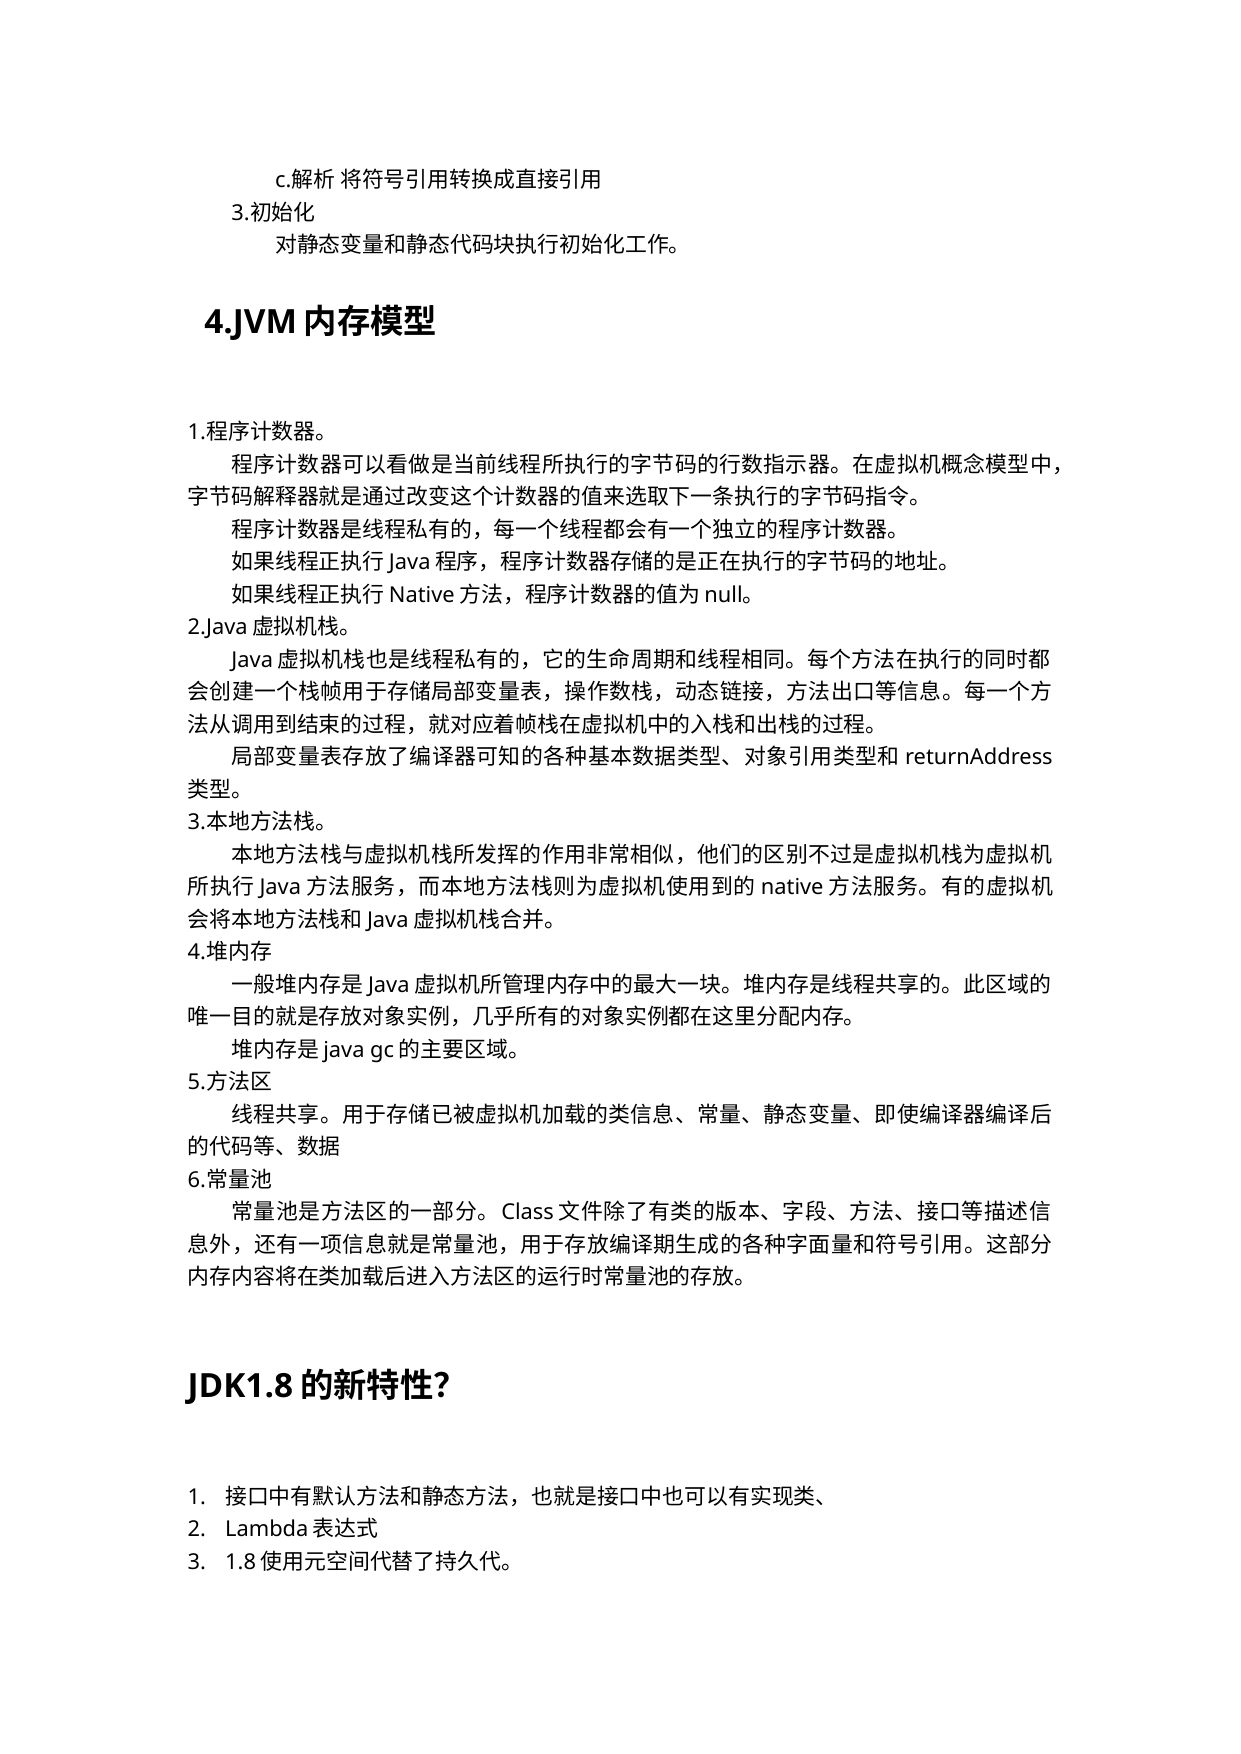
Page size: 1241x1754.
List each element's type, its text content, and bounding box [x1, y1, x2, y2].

text 堆内存是java gc的主要区域。 [187, 1031, 1053, 1064]
text 3.初始化 [187, 194, 1053, 227]
list Lambda表达式 [187, 1511, 1053, 1543]
text 4.堆内存 [187, 934, 1053, 966]
text 本地方法栈与虚拟机栈所发挥的作用非常相似，他们的区别不过是虚拟机栈为虚拟机所执行Java方法服务，而本地方法栈则为虚拟机使用到的native方法服务。有的虚拟机会将本地方法栈和Java虚拟机栈合并。 [187, 836, 1053, 934]
text 局部变量表存放了编译器可知的各种基本数据类型、对象引用类型和returnAddress类型。 [187, 739, 1053, 804]
text 6.常量池 [187, 1161, 1053, 1194]
text 对静态变量和静态代码块执行初始化工作。 [187, 227, 1053, 259]
text Java虚拟机栈也是线程私有的，它的生命周期和线程相同。每个方法在执行的同时都会创建一个栈帧用于存储局部变量表，操作数栈，动态链接，方法出口等信息。每一个方法从调用到结束的过程，就对应着帧栈在虚拟机中的入栈和出栈的过程。 [187, 641, 1053, 739]
text 如果线程正执行Java程序，程序计数器存储的是正在执行的字节码的地址。 [187, 544, 1053, 576]
list 接口中有默认方法和静态方法，也就是接口中也可以有实现类、 [187, 1478, 1053, 1511]
text 常量池是方法区的一部分。Class文件除了有类的版本、字段、方法、接口等描述信息外，还有一项信息就是常量池，用于存放编译期生成的各种字面量和符号引用。这部分内存内容将在类加载后进入方法区的运行时常量池的存放。 [187, 1194, 1053, 1291]
text 3.本地方法栈。 [187, 804, 1053, 836]
text 程序计数器可以看做是当前线程所执行的字节码的行数指示器。在虚拟机概念模型中，字节码解释器就是通过改变这个计数器的值来选取下一条执行的字节码指令。 [187, 446, 1053, 511]
list 1.8使用元空间代替了持久代。 [187, 1543, 1053, 1576]
text 如果线程正执行Native方法，程序计数器的值为null。 [187, 576, 1053, 609]
text 线程共享。用于存储已被虚拟机加载的类信息、常量、静态变量、即使编译器编译后的代码等、数据 [187, 1096, 1053, 1161]
text 5.方法区 [187, 1064, 1053, 1096]
text 2.Java虚拟机栈。 [187, 609, 1053, 641]
text 1.程序计数器。 [187, 414, 1053, 446]
text 程序计数器是线程私有的，每一个线程都会有一个独立的程序计数器。 [187, 511, 1053, 544]
subtitle JDK1.8的新特性？ [187, 1351, 1053, 1416]
text 一般堆内存是Java虚拟机所管理内存中的最大一块。堆内存是线程共享的。此区域的唯一目的就是存放对象实例，几乎所有的对象实例都在这里分配内存。 [187, 966, 1053, 1031]
text c.解析 将符号引用转换成直接引用 [187, 162, 1053, 194]
subtitle 4.JVM内存模型 [187, 287, 1053, 352]
